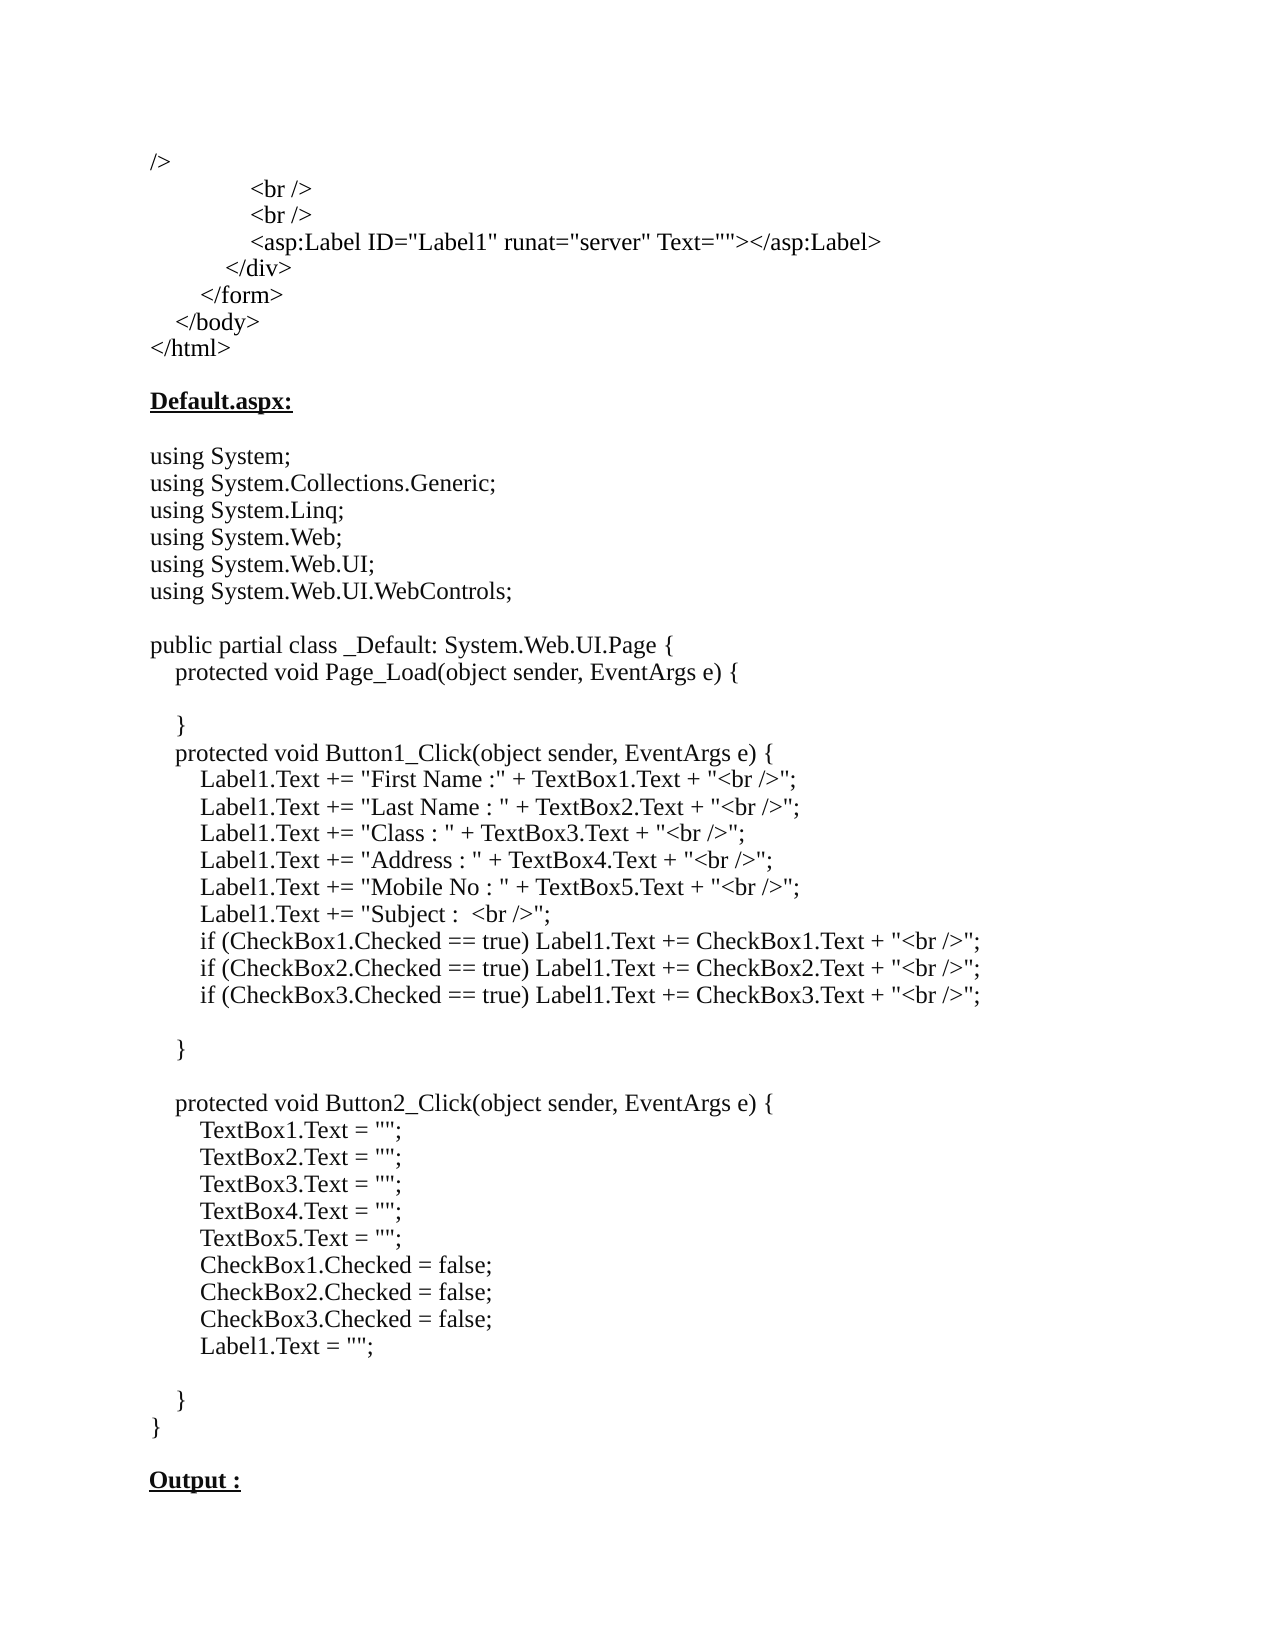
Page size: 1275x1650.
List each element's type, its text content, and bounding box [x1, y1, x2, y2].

text TextBox4.Text = ""; [150, 1198, 1125, 1225]
text using System; [150, 443, 1125, 469]
text } [150, 1387, 1125, 1414]
text Default.aspx: [150, 389, 1125, 415]
text Label1.Text += "Class : " + TextBox3.Text + "<br />"; [150, 820, 1125, 847]
text </body> [150, 309, 1125, 335]
text Output : [148, 1468, 1125, 1494]
text Label1.Text += "First Name :" + TextBox1.Text + "<br />"; [150, 766, 1125, 793]
text Label1.Text += "Last Name : " + TextBox2.Text + "<br />"; [150, 793, 1125, 820]
text TextBox3.Text = ""; [150, 1171, 1125, 1198]
text <asp:Label ID="Label1" runat="server" Text=""></asp:Label> [150, 230, 1125, 256]
text <br /> [150, 177, 1125, 202]
text CheckBox1.Checked = false; [150, 1252, 1125, 1279]
text protected void Button1_Click(object sender, EventArgs e) { [150, 739, 1125, 766]
text using System.Collections.Generic; [150, 469, 1125, 497]
text using System.Linq; [150, 497, 1125, 523]
text TextBox1.Text = ""; [150, 1117, 1125, 1144]
text </form> [150, 283, 1125, 309]
text if (CheckBox3.Checked == true) Label1.Text += CheckBox3.Text + "<br />"; [150, 982, 1125, 1009]
text } [150, 712, 1125, 739]
text using System.Web; [150, 523, 1125, 551]
text if (CheckBox1.Checked == true) Label1.Text += CheckBox1.Text + "<br />"; [150, 928, 1125, 955]
text protected void Button2_Click(object sender, EventArgs e) { [150, 1090, 1125, 1117]
text CheckBox2.Checked = false; [150, 1279, 1125, 1306]
text </div> [150, 256, 1125, 282]
text using System.Web.UI.WebControls; [150, 577, 1125, 604]
text Label1.Text += "Subject : <br />"; [150, 901, 1125, 928]
text <br /> [150, 203, 1125, 229]
text } [150, 1414, 1125, 1441]
text public partial class _Default: System.Web.UI.Page { [150, 631, 1125, 658]
text Label1.Text += "Address : " + TextBox4.Text + "<br />"; [150, 847, 1125, 874]
text TextBox5.Text = ""; [150, 1225, 1125, 1252]
text TextBox2.Text = ""; [150, 1144, 1125, 1171]
text using System.Web.UI; [150, 551, 1125, 577]
text </html> [150, 336, 1125, 362]
text if (CheckBox2.Checked == true) Label1.Text += CheckBox2.Text + "<br />"; [150, 955, 1125, 982]
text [150, 150, 1125, 176]
text Label1.Text = ""; [150, 1333, 1125, 1360]
text Label1.Text += "Mobile No : " + TextBox5.Text + "<br />"; [150, 874, 1125, 901]
text protected void Page_Load(object sender, EventArgs e) { [150, 658, 1125, 685]
text CheckBox3.Checked = false; [150, 1306, 1125, 1333]
text } [150, 1036, 1125, 1063]
